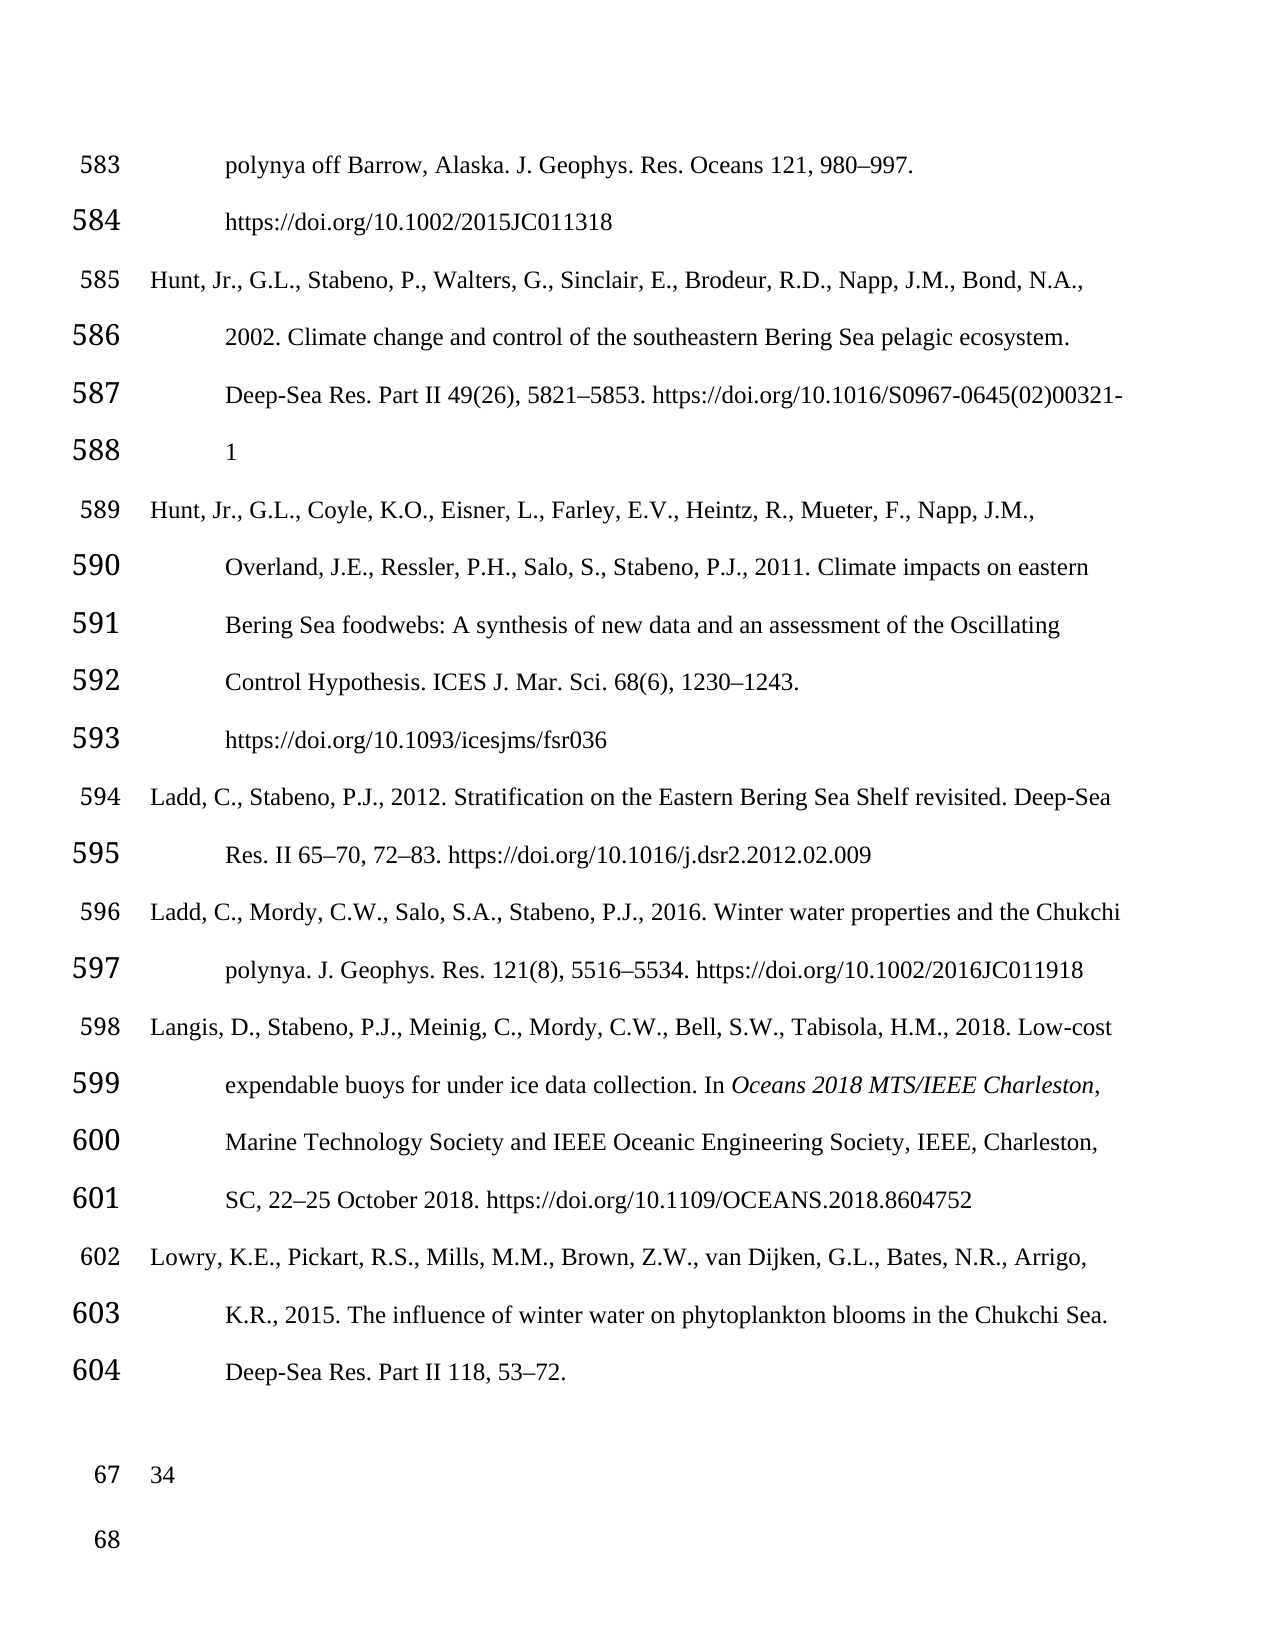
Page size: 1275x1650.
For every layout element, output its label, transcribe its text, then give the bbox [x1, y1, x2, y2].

text Ladd, C., Stabeno, P.J., 2012. Stratification on the Eastern Bering Sea Shelf revisited. Deep-Sea Res. II 65–70, 72–83. https://doi.org/10.1016/j.dsr2.2012.02.009 [150, 782, 1125, 869]
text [150, 150, 1125, 236]
text Hunt, Jr., G.L., Coyle, K.O., Eisner, L., Farley, E.V., Heintz, R., Mueter, F., Napp, J.M., Overland, J.E., Ressler, P.H., Salo, S., Stabeno, P.J., 2011. Climate impacts on eastern Bering Sea foodwebs: A synthesis of new data and an assessment of the Oscillating Control Hypothesis. ICES J. Mar. Sci. 68(6), 1230–1243. https://doi.org/10.1093/icesjms/fsr036 [150, 495, 1125, 754]
text Langis, D., Stabeno, P.J., Meinig, C., Mordy, C.W., Bell, S.W., Tabisola, H.M., 2018. Low-cost expendable buoys for under ice data collection. In Oceans 2018 MTS/IEEE Charleston, Marine Technology Society and IEEE Oceanic Engineering Society, IEEE, Charleston, SC, 22–25 October 2018. https://doi.org/10.1109/OCEANS.2018.8604752 [150, 1012, 1125, 1214]
text Lowry, K.E., Pickart, R.S., Mills, M.M., Brown, Z.W., van Dijken, G.L., Bates, N.R., Arrigo, K.R., 2015. The influence of winter water on phytoplankton blooms in the Chukchi Sea. Deep-Sea Res. Part II 118, 53–72. [150, 1242, 1125, 1386]
text Ladd, C., Mordy, C.W., Salo, S.A., Stabeno, P.J., 2016. Winter water properties and the Chukchi polynya. J. Geophys. Res. 121(8), 5516–5534. https://doi.org/10.1002/2016JC011918 [150, 897, 1125, 984]
text Hunt, Jr., G.L., Stabeno, P., Walters, G., Sinclair, E., Brodeur, R.D., Napp, J.M., Bond, N.A., 2002. Climate change and control of the southeastern Bering Sea pelagic ecosystem. Deep-Sea Res. Part II 49(26), 5821–5853. https://doi.org/10.1016/S0967-0645(02)00321-1 [150, 265, 1125, 466]
